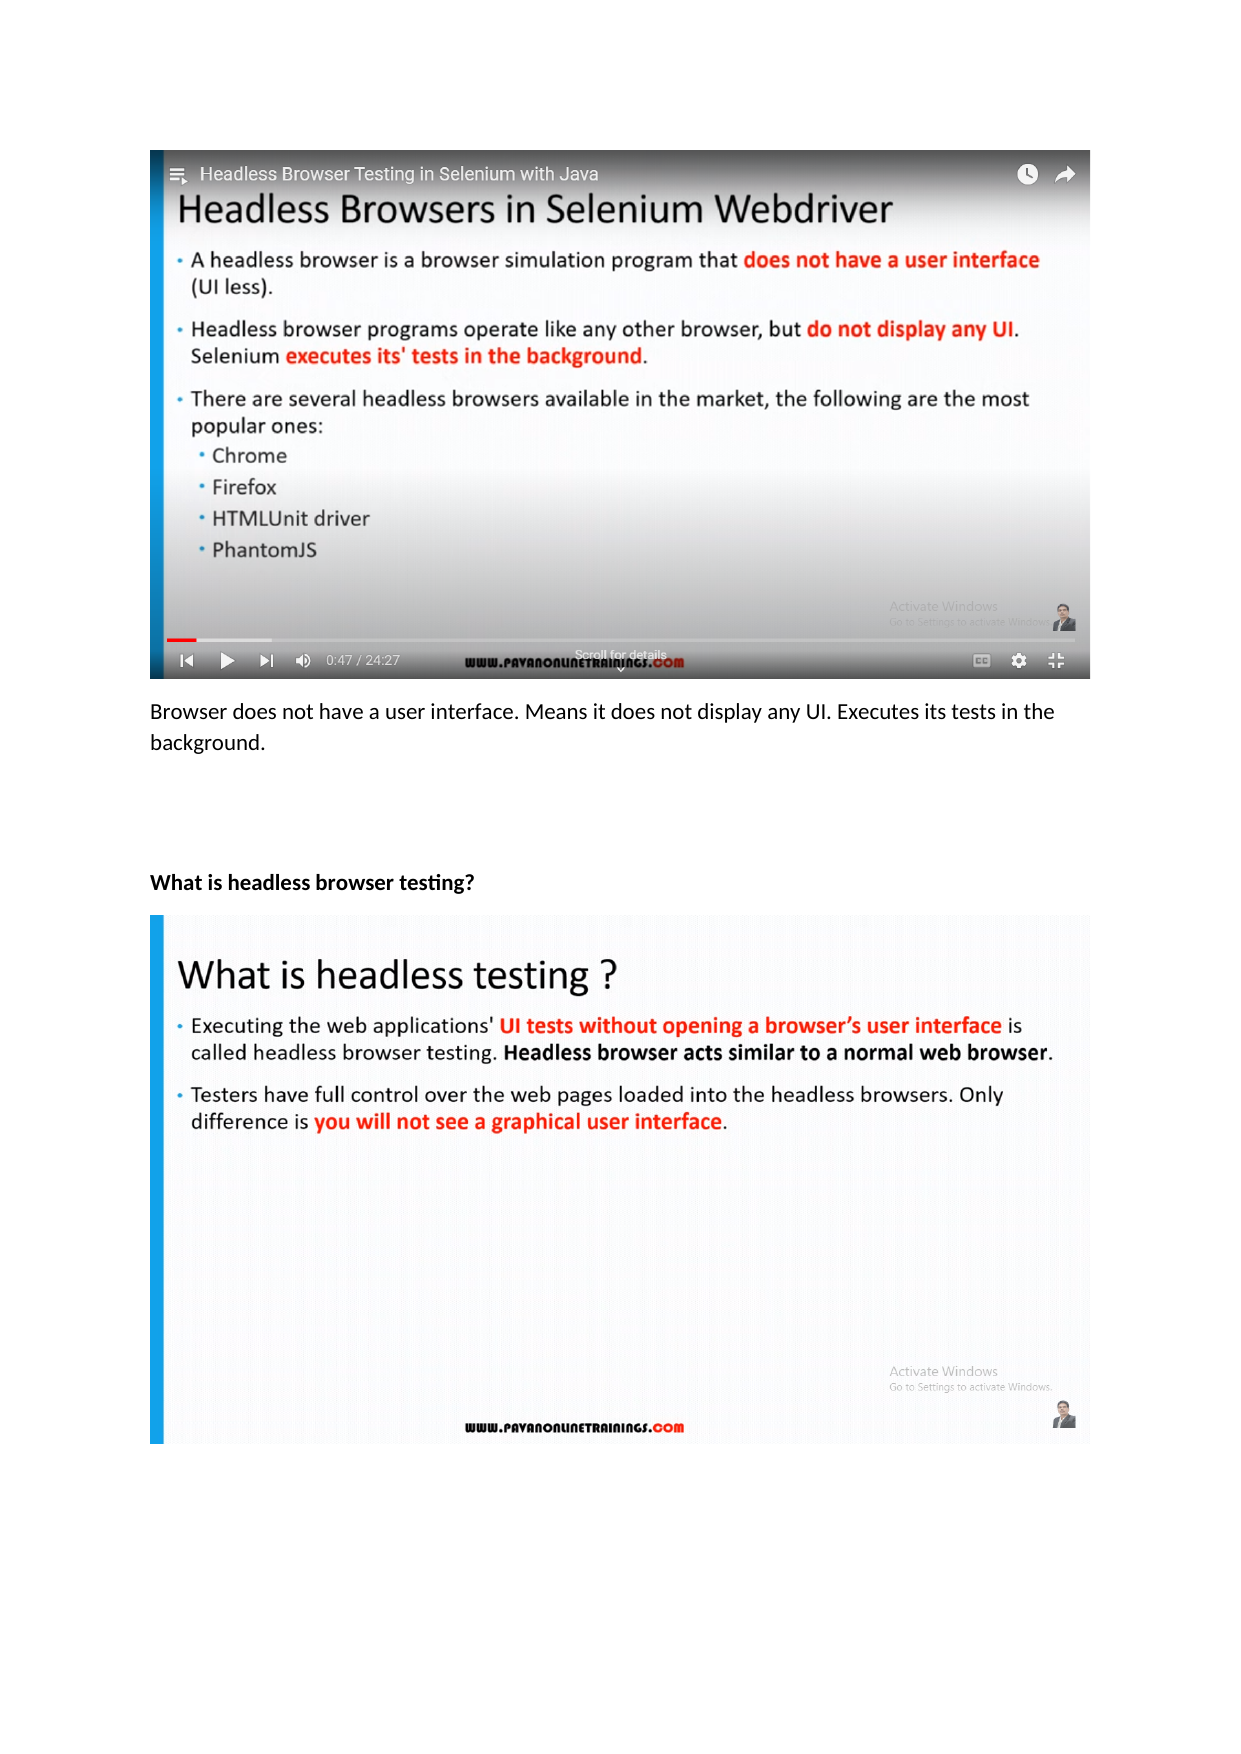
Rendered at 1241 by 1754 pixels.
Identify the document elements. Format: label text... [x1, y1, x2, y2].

text What is headless browser testing? [150, 868, 1090, 896]
picture [162, 150, 1091, 679]
picture [163, 915, 1091, 1444]
text Browser does not have a user interface. Means it does not display any UI. Executes its tests in the background. [150, 697, 1090, 756]
